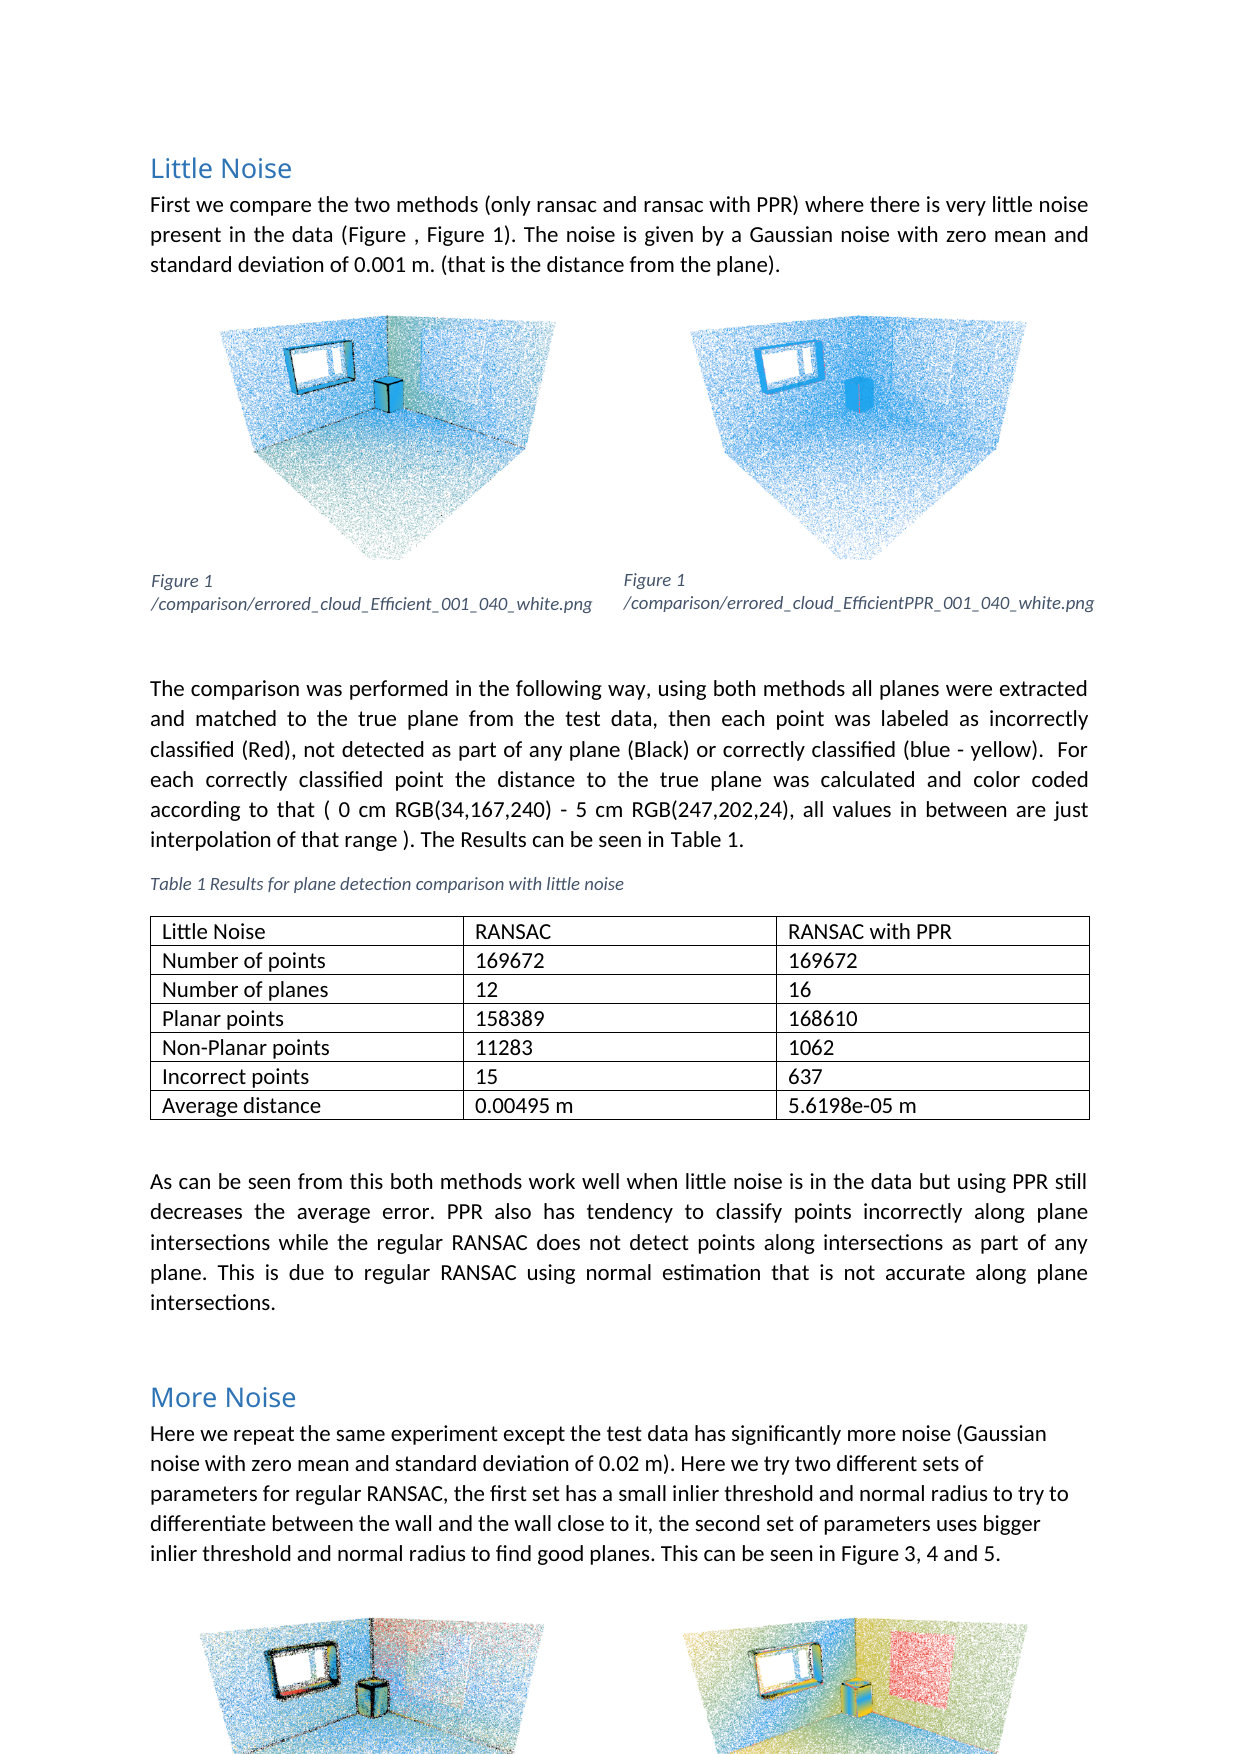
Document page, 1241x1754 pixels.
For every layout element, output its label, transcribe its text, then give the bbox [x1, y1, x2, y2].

table_cell Non-Planar points [151, 1033, 463, 1061]
table_cell 168610 [777, 1004, 1089, 1032]
table_cell 1062 [777, 1033, 1089, 1061]
text First we compare the two methods (only ransac and ransac with PPR) where there is very little noise present in the data (Figure , Figure 1). The noise is given by a Gaussian noise with zero mean and standard deviation of 0.001 m. (that is the distance from the plane). [150, 190, 1090, 278]
table_cell 16 [777, 975, 1089, 1003]
picture [164, 310, 607, 560]
table_header RANSAC [464, 917, 776, 945]
picture [634, 310, 1078, 560]
table_cell Number of points [151, 946, 463, 974]
table_header Little Noise [151, 917, 463, 945]
table_cell 5.6198e-05 m [777, 1091, 1089, 1119]
table_cell 169672 [777, 946, 1089, 974]
table_cell Number of planes [151, 975, 463, 1003]
table_header RANSAC with PPR [777, 917, 1089, 945]
text As can be seen from this both methods work well when little noise is in the data but using PPR still decreases the average error. PPR also has tendency to classify points incorrectly along plane intersections while the regular RANSAC does not detect points along intersections as part of any plane. This is due to regular RANSAC using normal estimation that is not accurate along plane intersections. [150, 1167, 1090, 1316]
subtitle Little Noise [150, 150, 1090, 187]
table_cell Average distance [151, 1091, 463, 1119]
table_cell 11283 [464, 1033, 776, 1061]
table_cell 0.00495 m [464, 1091, 776, 1119]
picture [626, 1612, 1081, 1754]
subtitle More Noise [150, 1379, 1090, 1416]
table_cell 12 [464, 975, 776, 1003]
table_cell 169672 [464, 946, 776, 974]
text Table 1 Results for plane detection comparison with little noise [150, 872, 1090, 895]
picture [142, 1612, 597, 1754]
table_cell 15 [464, 1062, 776, 1090]
table_cell 637 [777, 1062, 1089, 1090]
table_cell 158389 [464, 1004, 776, 1032]
text Here we repeat the same experiment except the test data has significantly more noise (Gaussian noise with zero mean and standard deviation of 0.02 m). Here we try two different sets of parameters for regular RANSAC, the first set has a small inlier threshold and normal radius to try to differentiate between the wall and the wall close to it, the second set of parameters uses bigger inlier threshold and normal radius to find good planes. This can be seen in Figure 3, 4 and 5. [150, 1419, 1090, 1568]
table_cell Incorrect points [151, 1062, 463, 1090]
table_cell Planar points [151, 1004, 463, 1032]
